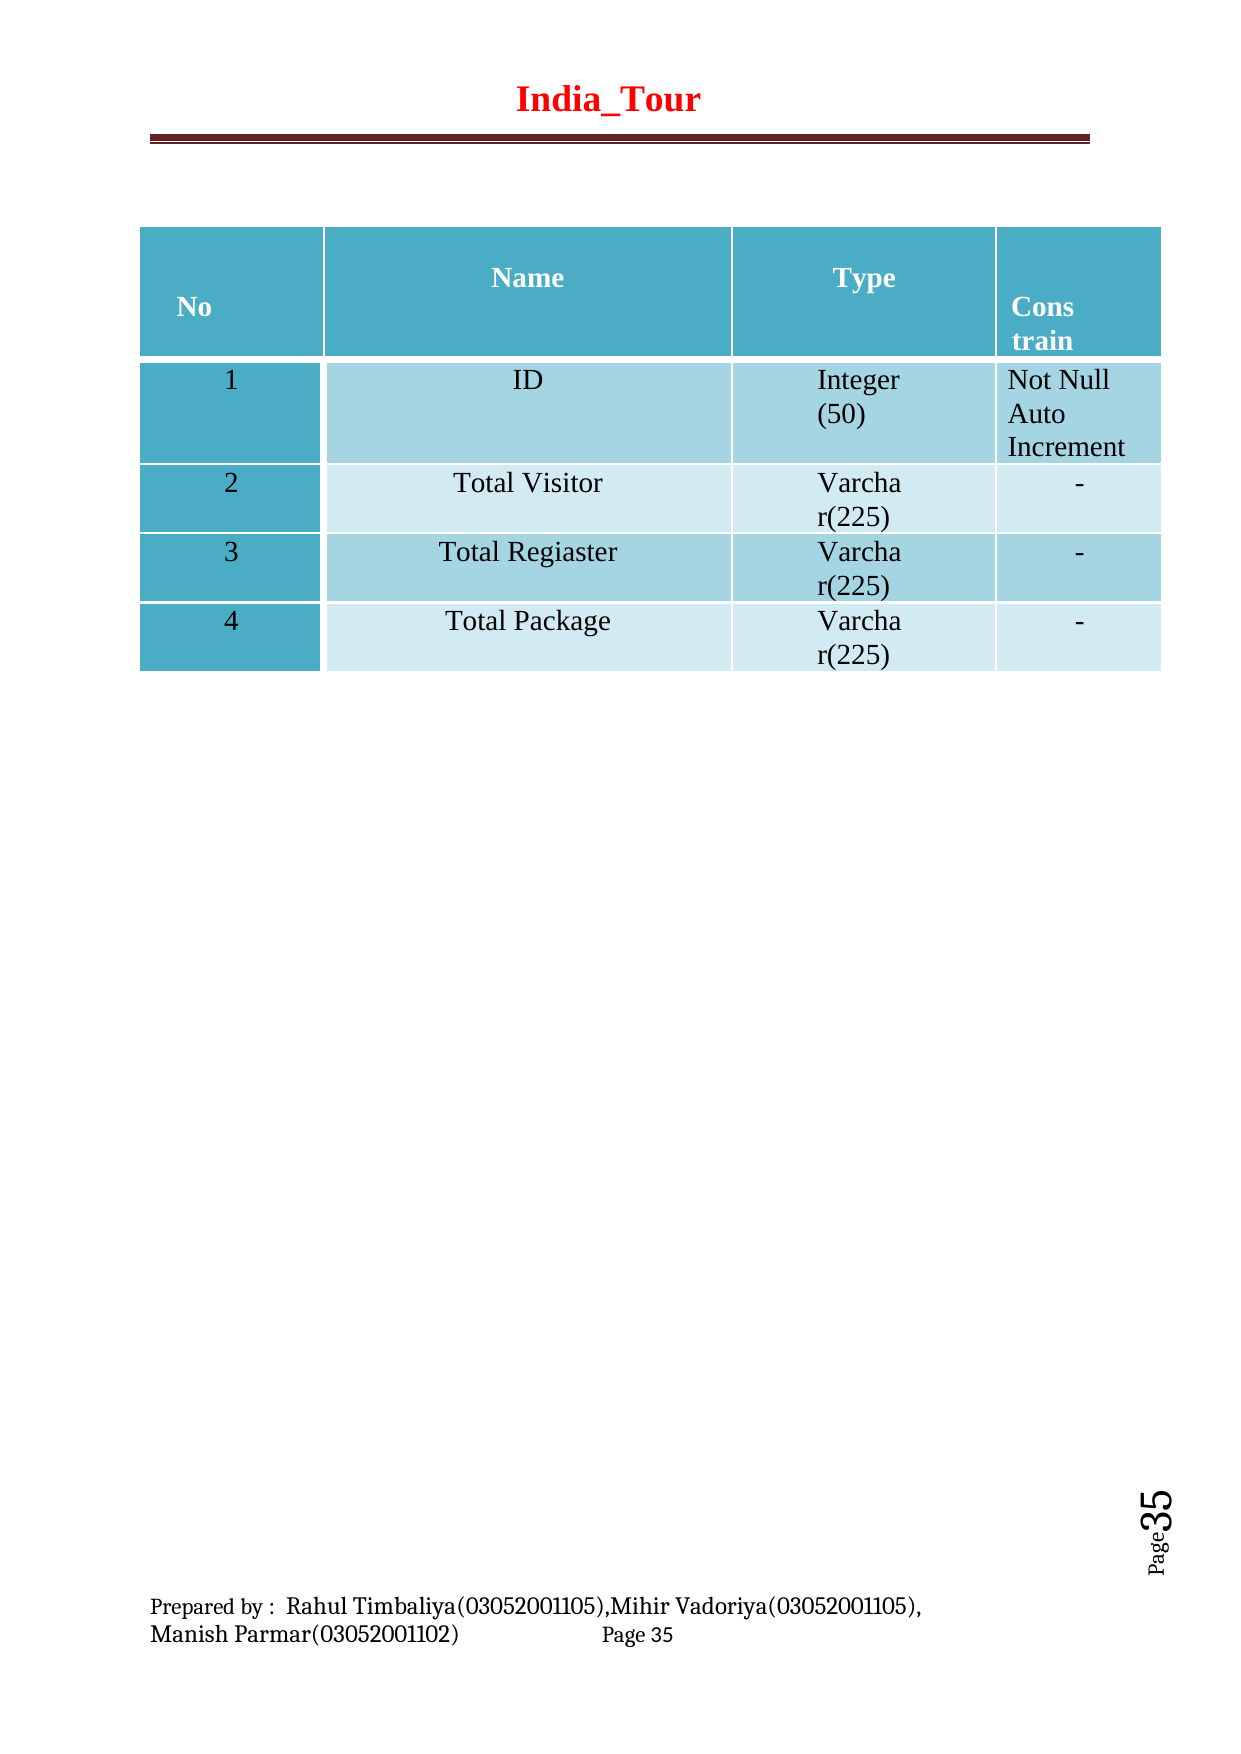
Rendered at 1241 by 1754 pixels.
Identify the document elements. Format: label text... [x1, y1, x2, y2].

table_cell Total Visitor [327, 465, 731, 532]
table_cell - [997, 604, 1161, 671]
table_cell ID [327, 363, 731, 463]
table_cell 2 [140, 465, 320, 532]
table_cell Varchar(225) [733, 465, 995, 532]
table_cell Not Null Auto Increment [997, 363, 1161, 463]
table_cell Total Regiaster [327, 534, 731, 601]
table_cell Integer (50) [733, 363, 995, 463]
table_cell - [997, 465, 1161, 532]
table_cell 1 [140, 363, 320, 463]
table_header No [140, 227, 323, 356]
table_cell Varchar(225) [733, 604, 995, 671]
table_cell Varchar(225) [733, 534, 995, 601]
table_cell - [997, 534, 1161, 601]
table_cell 4 [140, 604, 320, 671]
table_header Constrain [997, 227, 1161, 356]
table_cell 3 [140, 534, 320, 601]
table_header Type [733, 227, 995, 356]
table_header Name [325, 227, 731, 356]
table_cell Total Package [327, 604, 731, 671]
